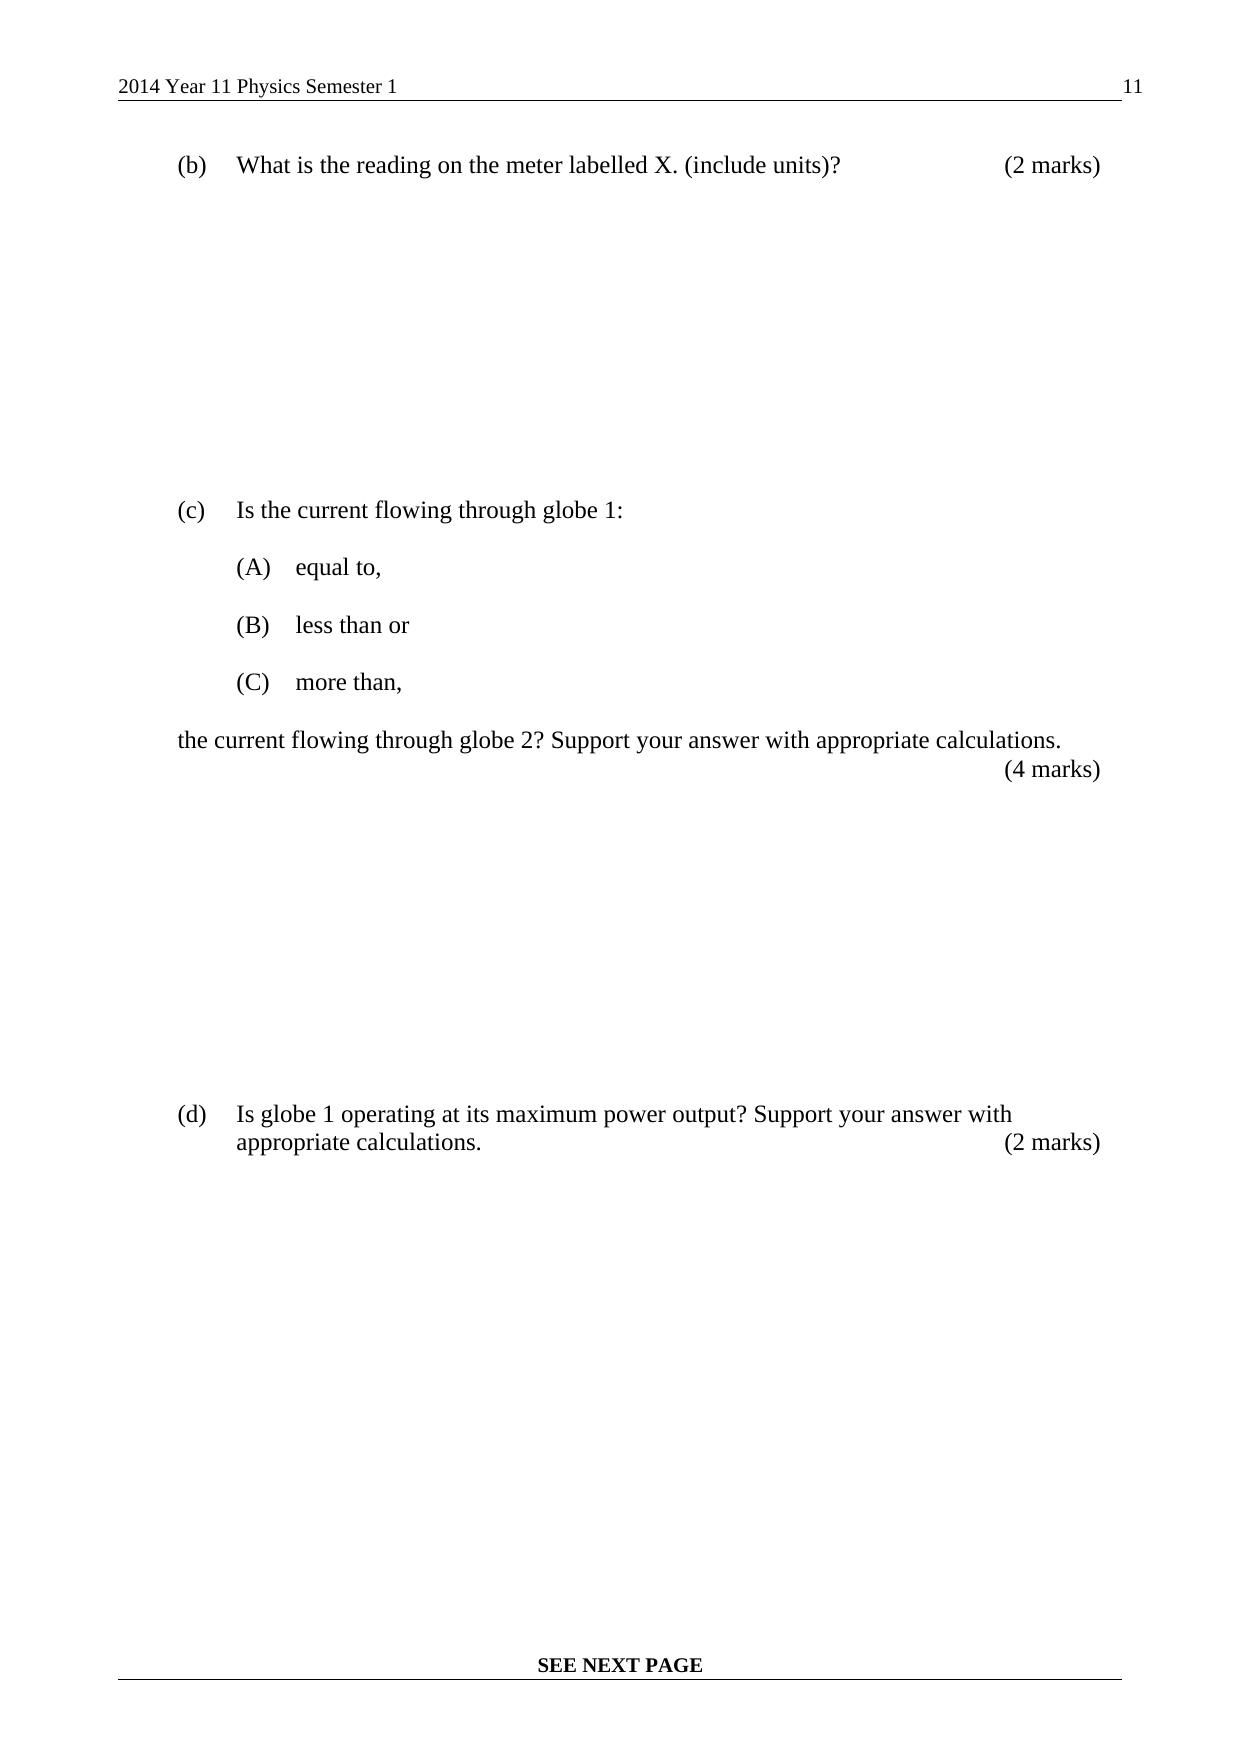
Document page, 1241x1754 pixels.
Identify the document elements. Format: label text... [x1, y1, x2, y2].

list (C) more than, [118, 667, 1122, 696]
list the current flowing through globe 2? Support your answer with appropriate calculations. (4 marks) [118, 725, 1122, 782]
list (c) Is the current flowing through globe 1: [118, 495, 1122, 524]
list (d) Is globe 1 operating at its maximum power output? Support your answer with appropriate calculations. (2 marks) [118, 1099, 1122, 1156]
list (B) less than or [118, 610, 1122, 639]
list (b) What is the reading on the meter labelled X. (include units)? (2 marks) [118, 150, 1122, 179]
list (A) equal to, [118, 552, 1122, 581]
